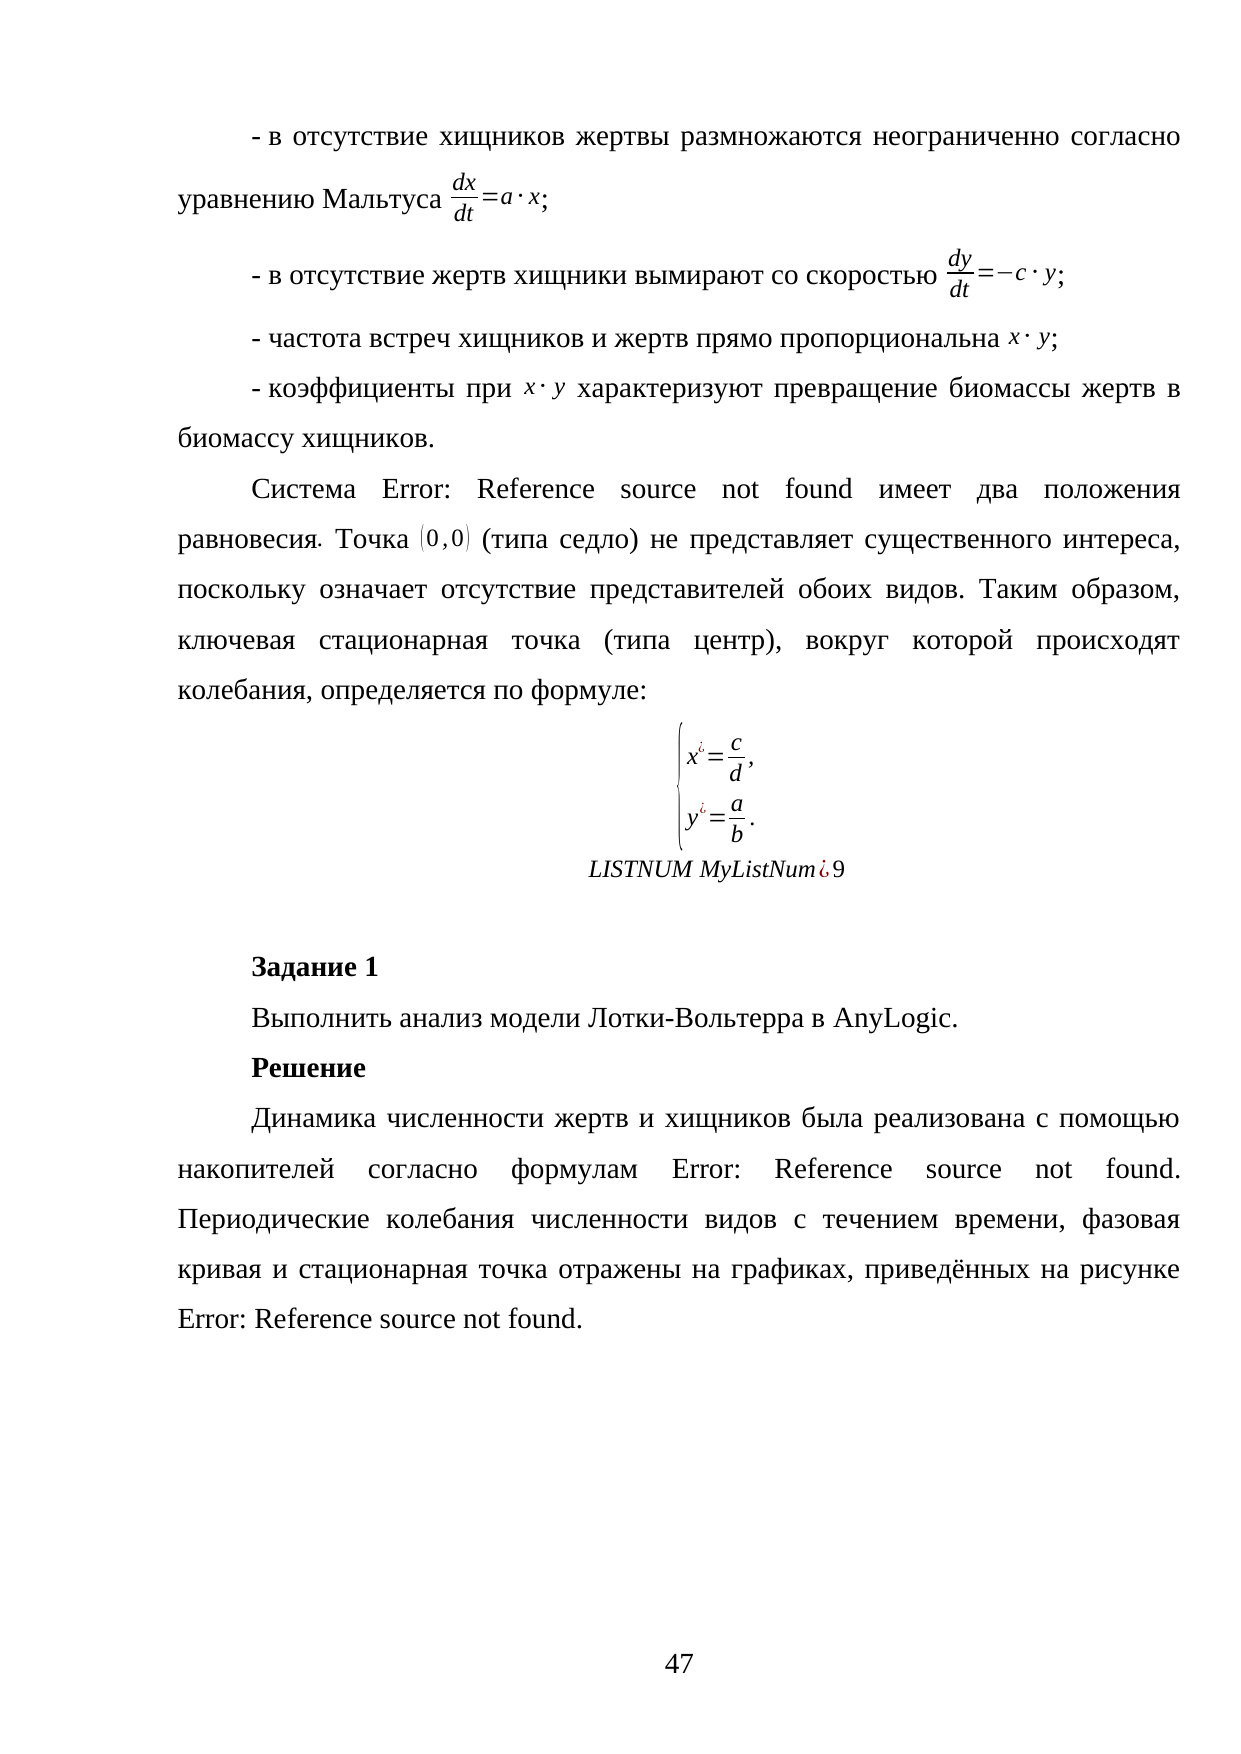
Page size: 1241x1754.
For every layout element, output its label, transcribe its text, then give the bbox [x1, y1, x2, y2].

text Задание 1 [177, 949, 1181, 983]
list коэффициенты при характеризуют превращение биомассы жертв в биомассу хищников. [177, 370, 1181, 454]
text Система (35) имеет два положения равновесия Точка (типа седло) не представляет существенного интереса, поскольку означает отсутствие представителей обоих видов. Таким образом, ключевая стационарная точка (типа центр), вокруг которой происходят колебания, определяется по формуле: [177, 471, 1181, 706]
list в отсутствие хищников жертвы размножаются неограниченно согласно уравнению Мальтуса ; [177, 118, 1181, 227]
list частота встреч хищников и жертв прямо пропорциональна ; [177, 320, 1181, 353]
text Выполнить анализ модели Лотки-Вольтерра в AnyLogic. [177, 1000, 1181, 1033]
list в отсутствие жертв хищники вымирают со скоростью ; [177, 244, 1181, 303]
text Решение [177, 1050, 1181, 1084]
